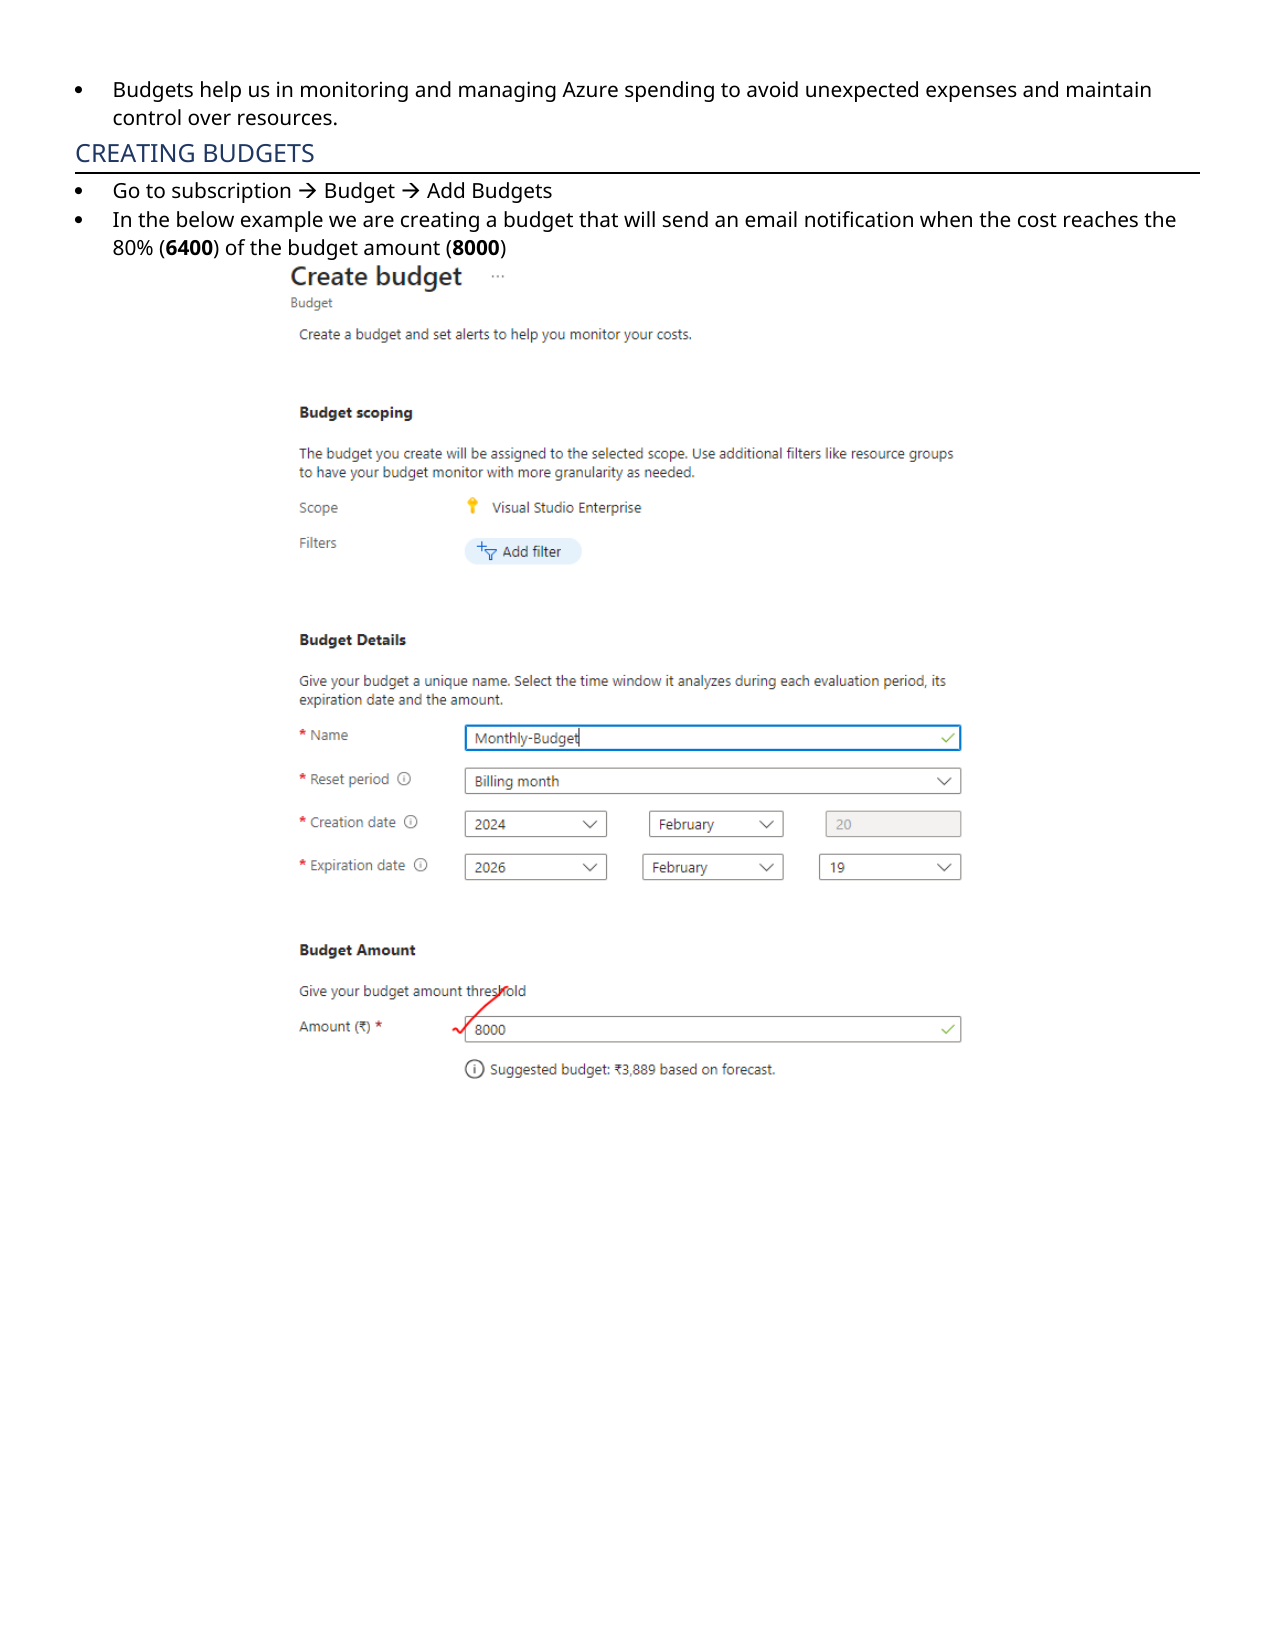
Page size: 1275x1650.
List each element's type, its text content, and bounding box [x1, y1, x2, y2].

picture [286, 261, 989, 1101]
subtitle CREATING BUDGETS [75, 136, 1200, 172]
list Go to subscription Budget Add Budgets [75, 176, 1200, 205]
list In the below example we are creating a budget that will send an email notification when the cost reaches the 80% (6400) of the budget amount (8000) [75, 205, 1200, 262]
list Budgets help us in monitoring and managing Azure spending to avoid unexpected expenses and maintain control over resources. [75, 75, 1200, 132]
